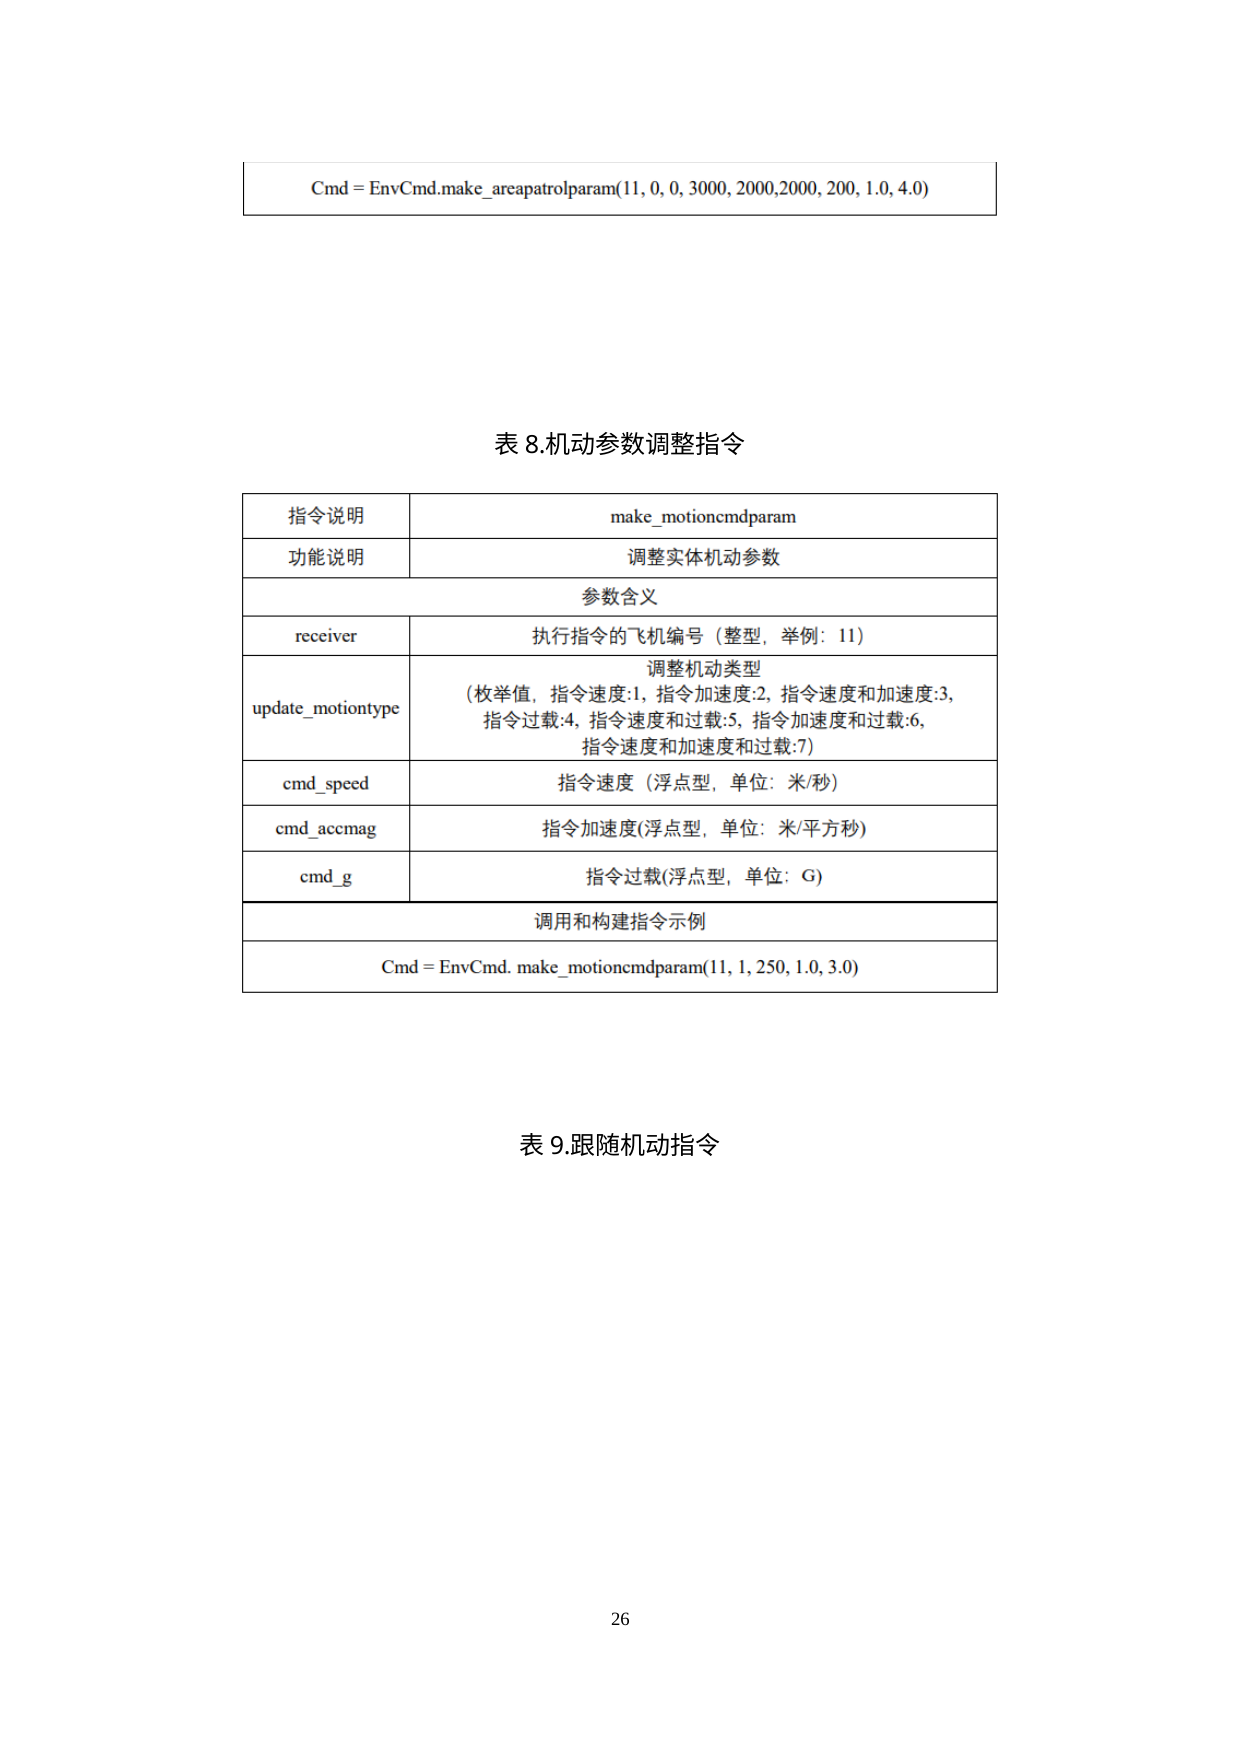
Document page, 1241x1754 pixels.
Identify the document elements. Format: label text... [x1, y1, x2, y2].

text 表8.机动参数调整指令 [187, 410, 1053, 475]
picture [241, 492, 999, 994]
text 表9.跟随机动指令 [187, 1111, 1053, 1176]
picture [243, 162, 998, 218]
